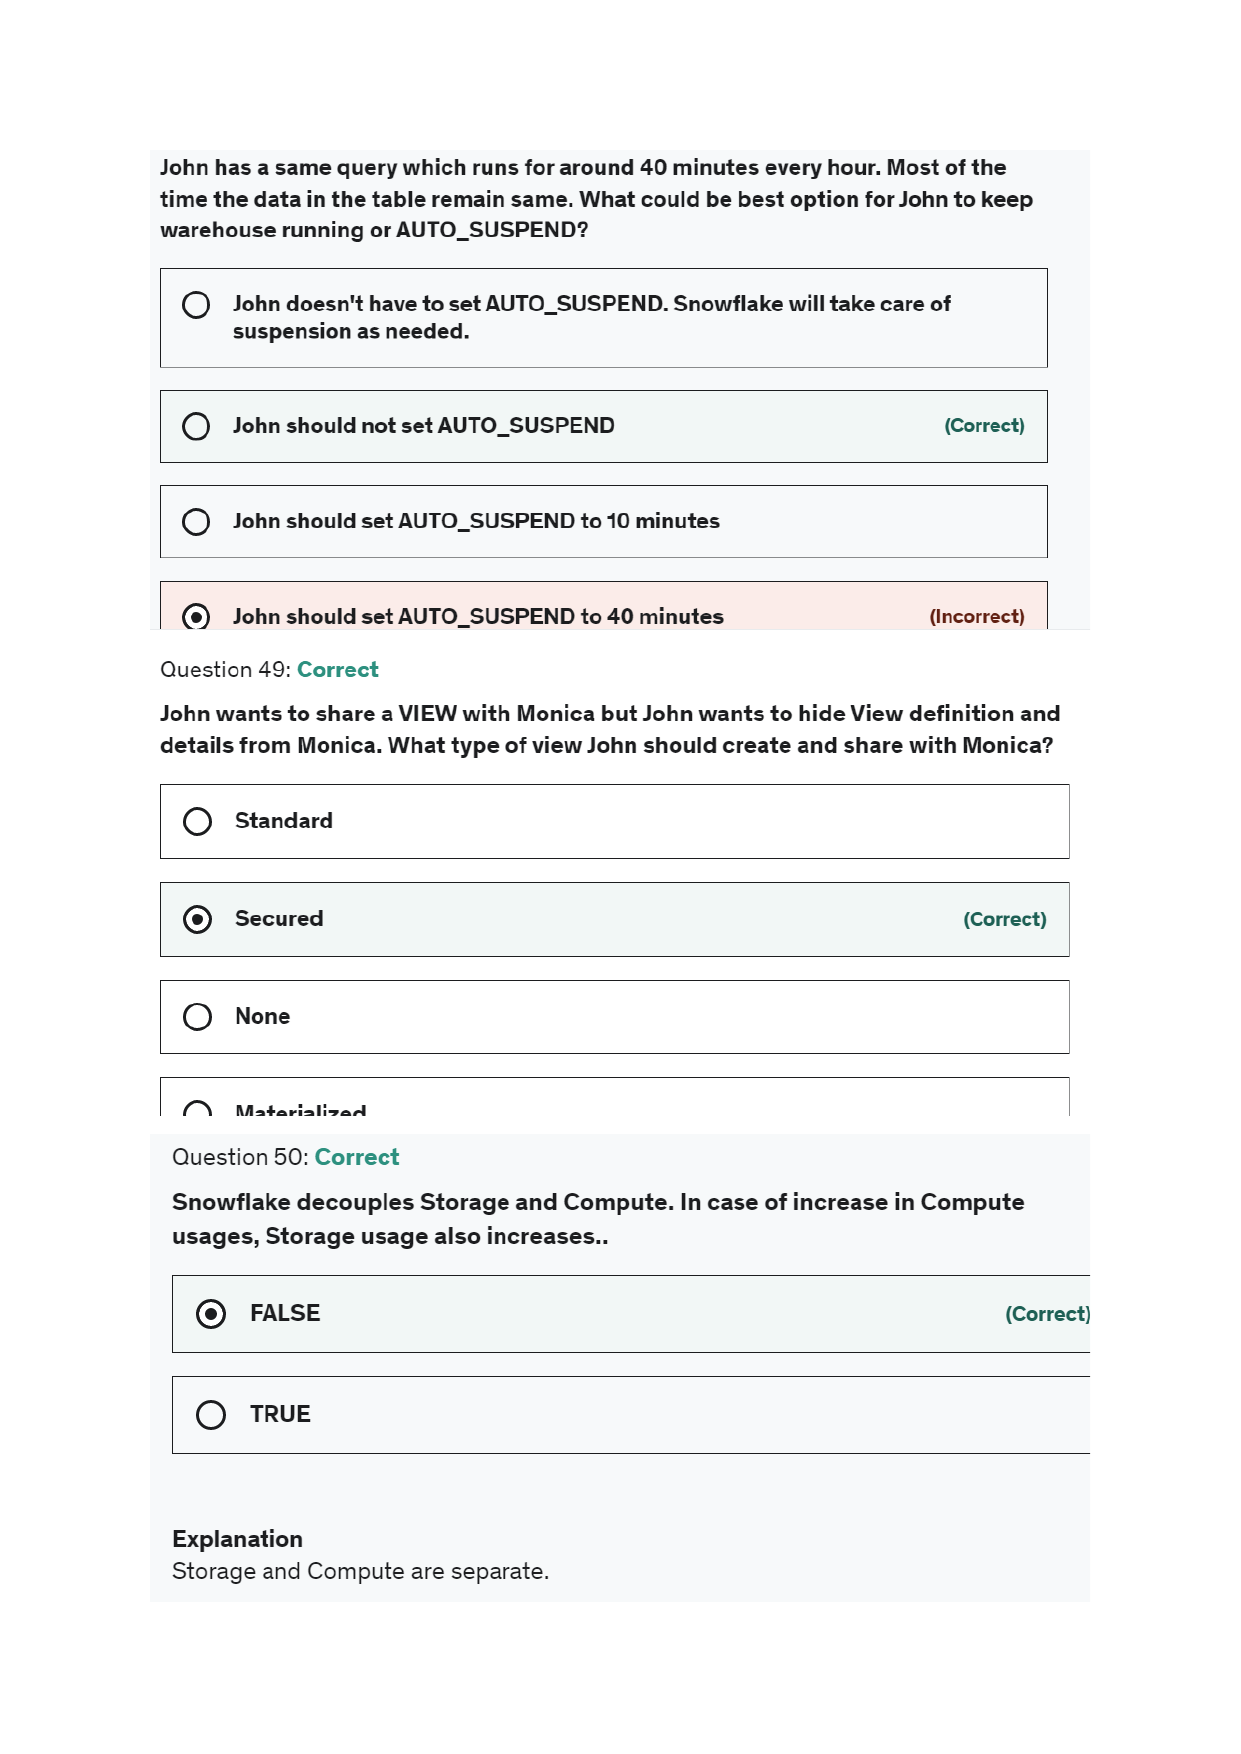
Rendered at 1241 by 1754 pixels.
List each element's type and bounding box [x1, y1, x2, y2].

picture [150, 1134, 1091, 1602]
picture [150, 648, 1091, 1116]
picture [150, 150, 1091, 630]
